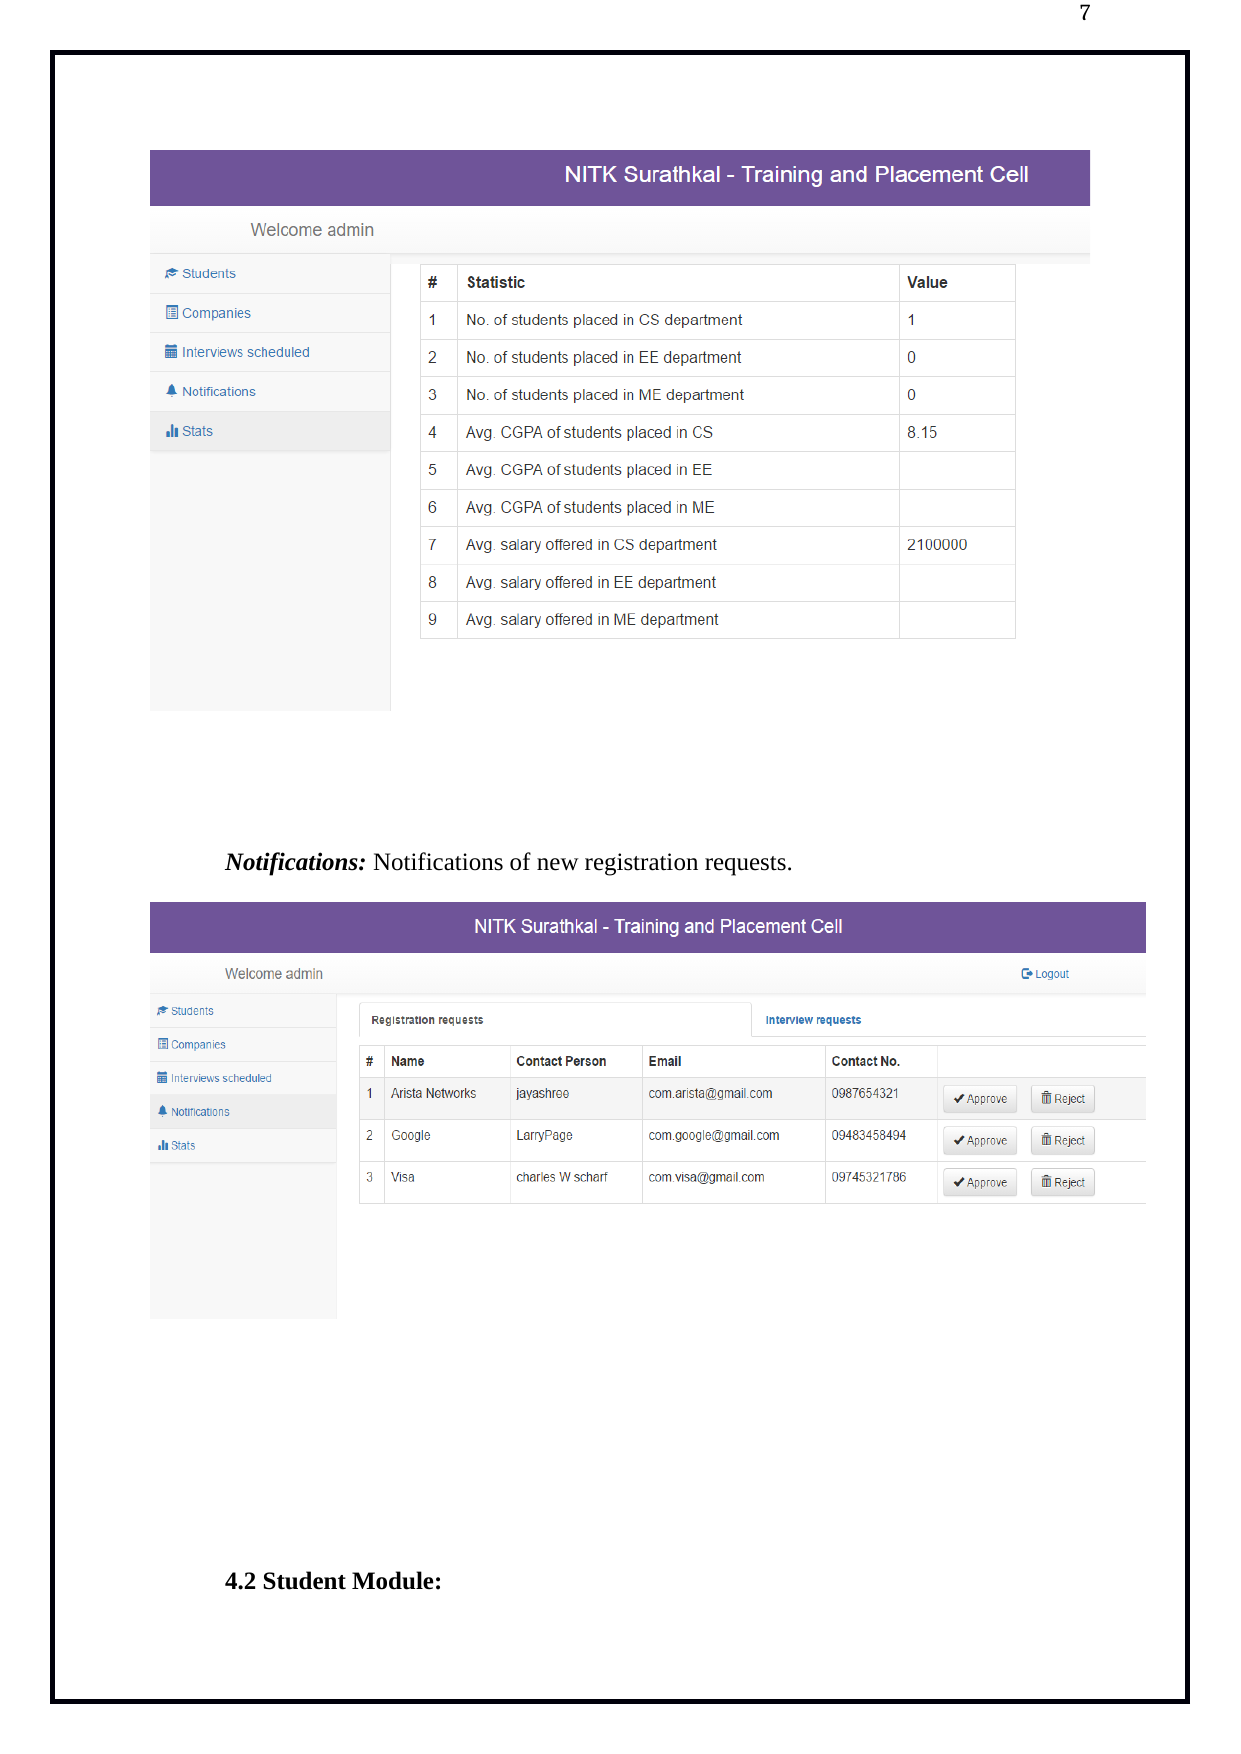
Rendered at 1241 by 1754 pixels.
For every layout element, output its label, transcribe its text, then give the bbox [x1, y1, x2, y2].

text Notifications: Notifications of new registration requests. [150, 847, 1090, 876]
picture [150, 150, 1091, 711]
picture [150, 902, 1146, 1319]
list Student Module: [225, 1566, 1090, 1595]
